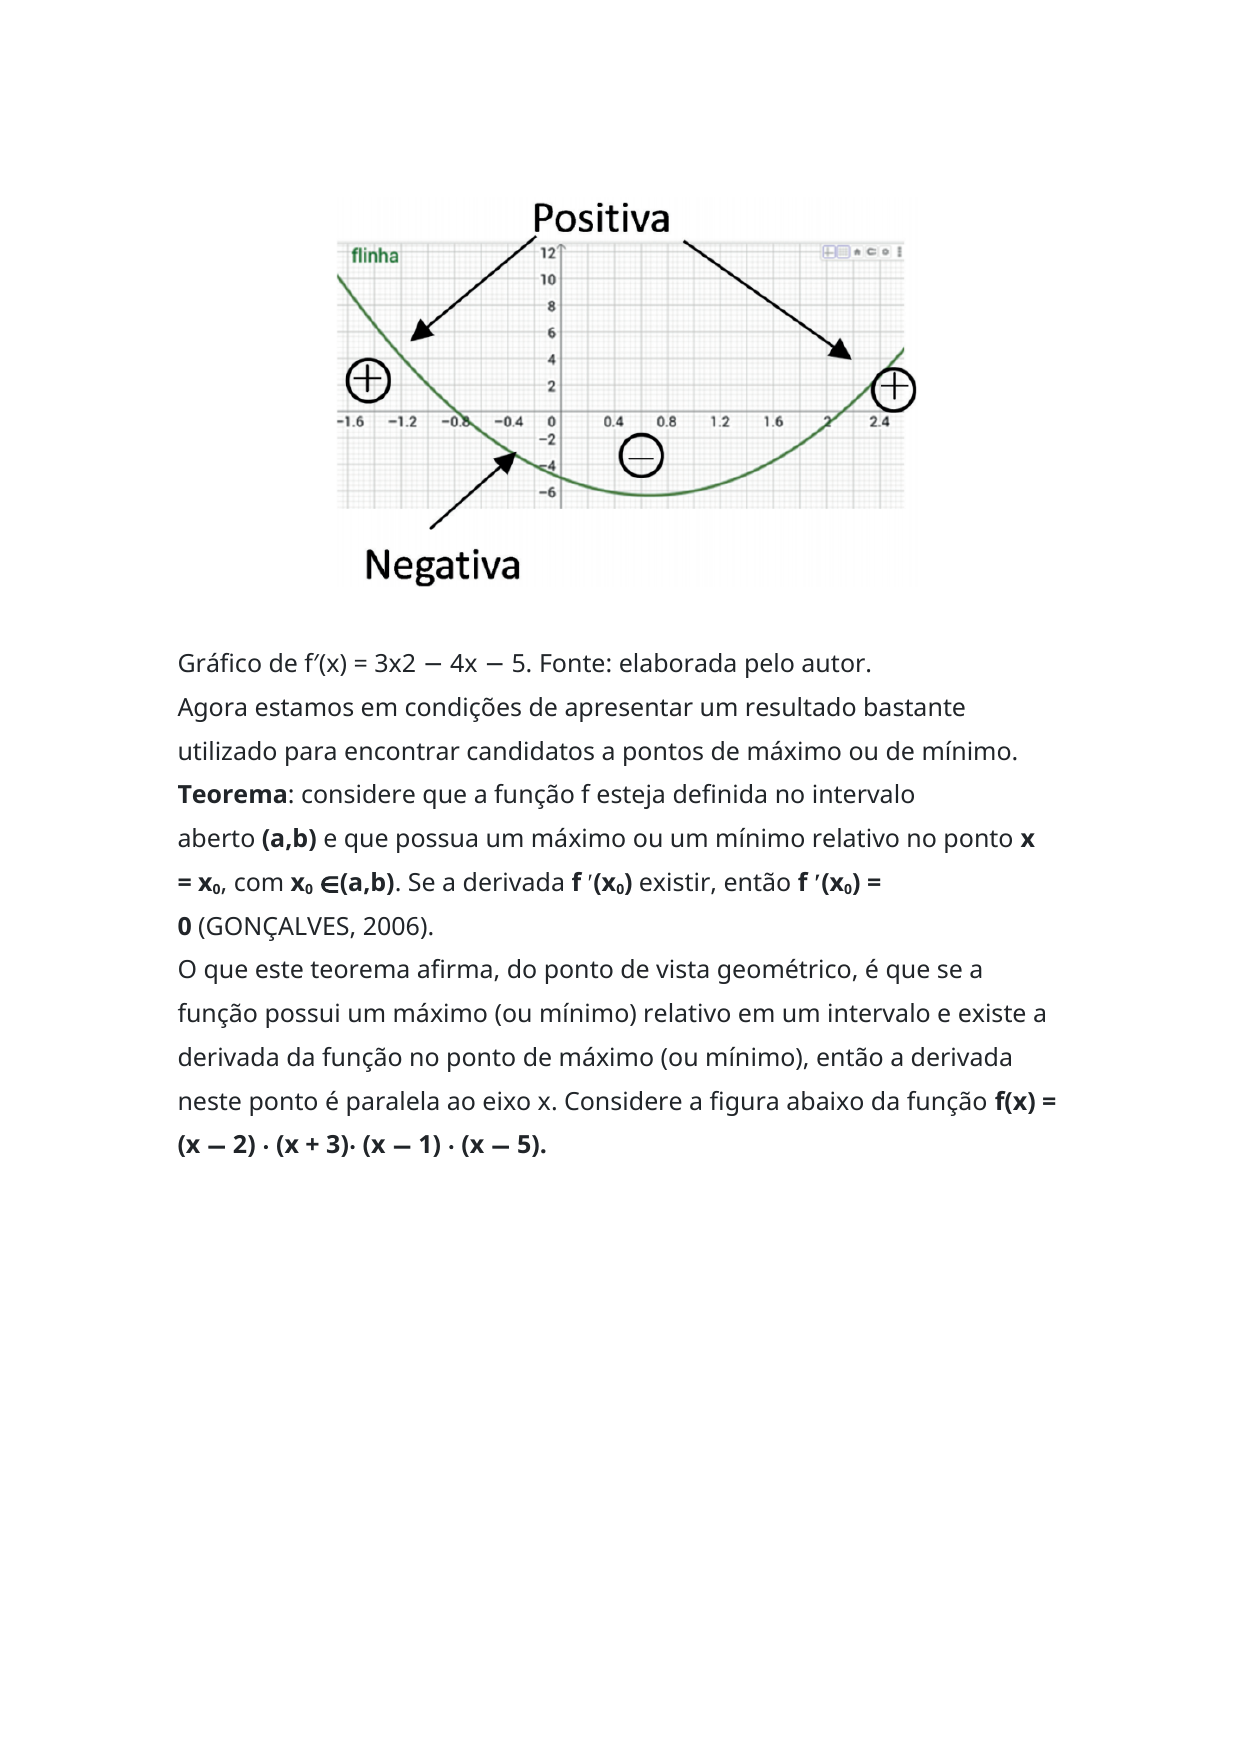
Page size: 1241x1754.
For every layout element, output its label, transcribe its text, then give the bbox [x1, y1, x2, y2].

text Teorema: considere que a função f esteja definida no intervalo aberto (a,b) e que possua um máximo ou um mínimo relativo no ponto x = x0, com x0 ∈(a,b). Se a derivada f ′(x0) existir, então f ′(x0) = 0 (GONÇALVES, 2006). [177, 767, 1063, 942]
text O que este teorema afirma, do ponto de vista geométrico, é que se a função possui um máximo (ou mínimo) relativo em um intervalo e existe a derivada da função no ponto de máximo (ou mínimo), então a derivada neste ponto é paralela ao eixo x. Considere a figura abaixo da função f(x) = (x − 2) ⋅ (x + 3)⋅ (x − 1) ⋅ (x − 5). [177, 942, 1063, 1161]
text Gráfico de f′(x) = 3x2 − 4x − 5. Fonte: elaborada pelo autor. [177, 646, 1063, 680]
text Agora estamos em condições de apresentar um resultado bastante utilizado para encontrar candidatos a pontos de máximo ou de mínimo. [177, 680, 1063, 767]
picture [177, 147, 1063, 646]
